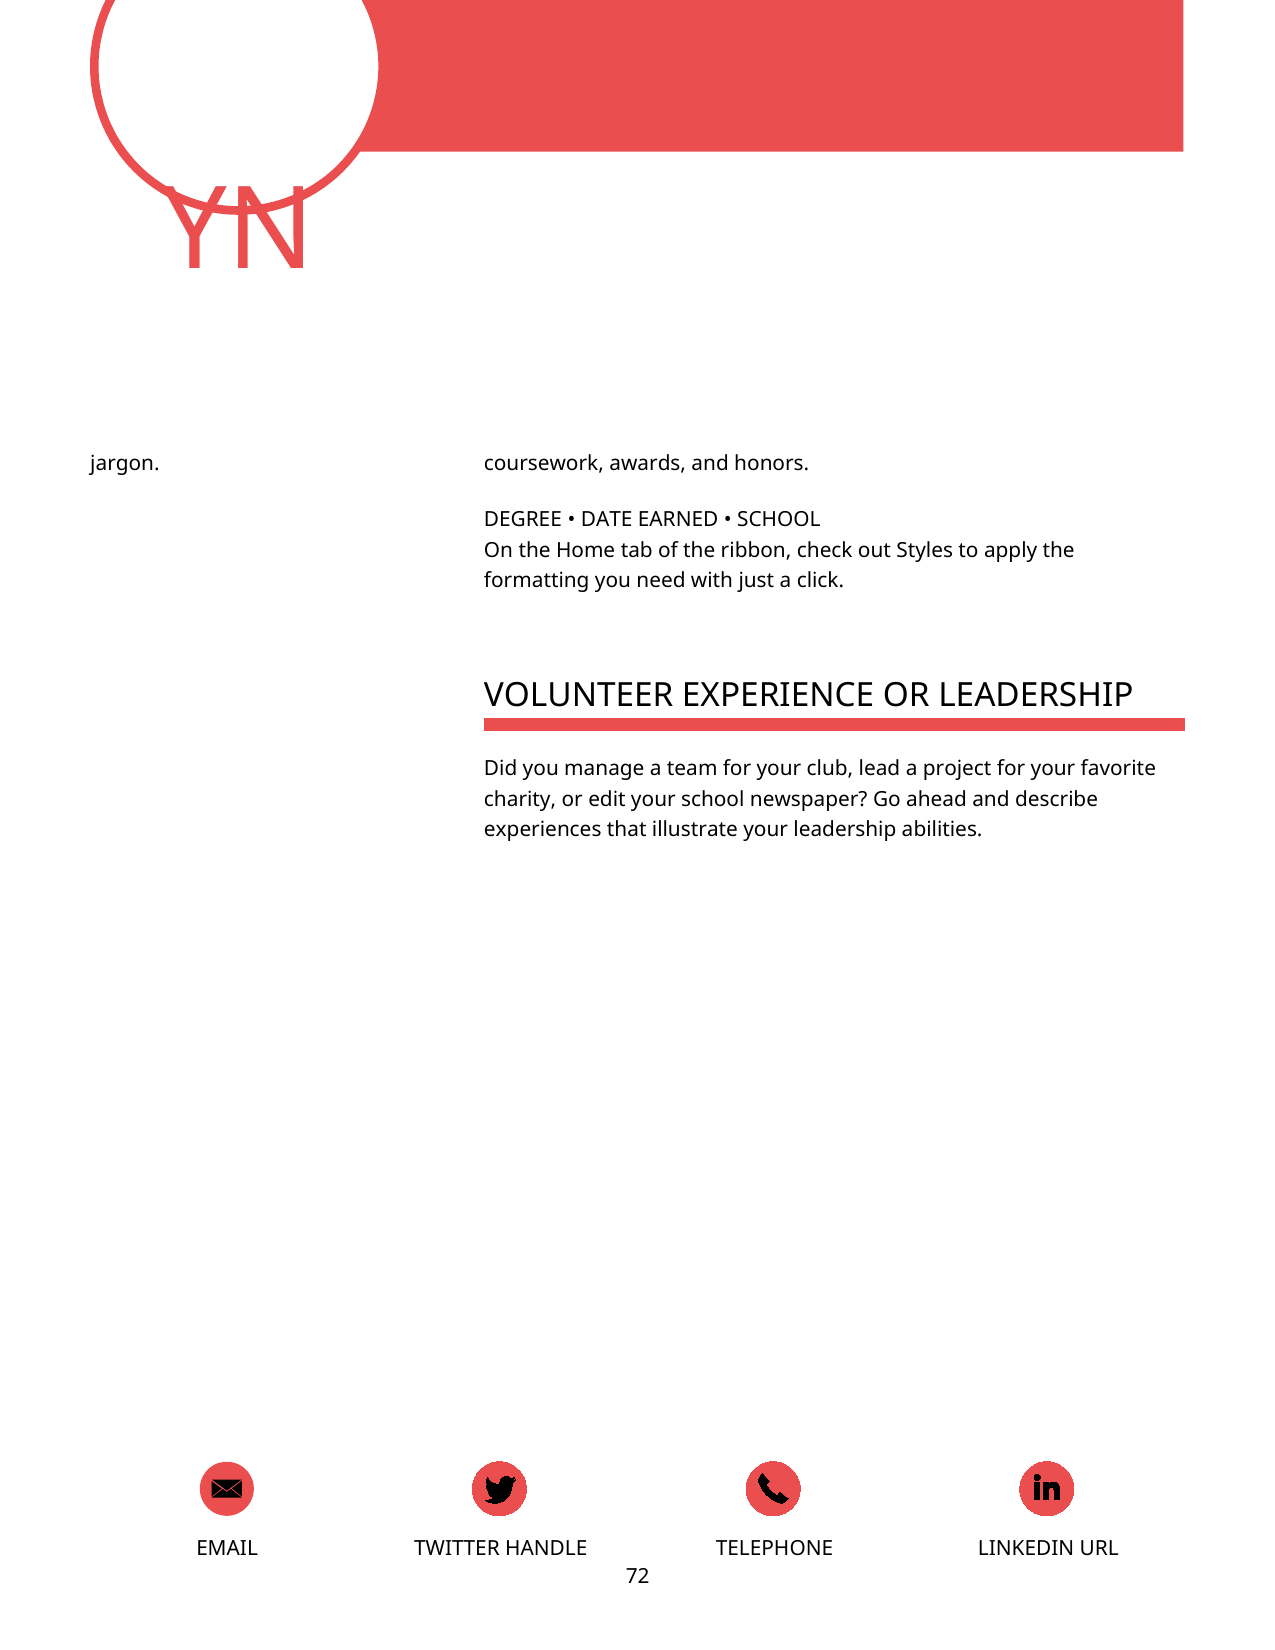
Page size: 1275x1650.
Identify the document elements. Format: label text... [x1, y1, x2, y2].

table_header • • • • • • • • [484, 731, 1185, 845]
table_header • • • • • • • • [484, 396, 1185, 718]
table_header [90, 396, 484, 845]
